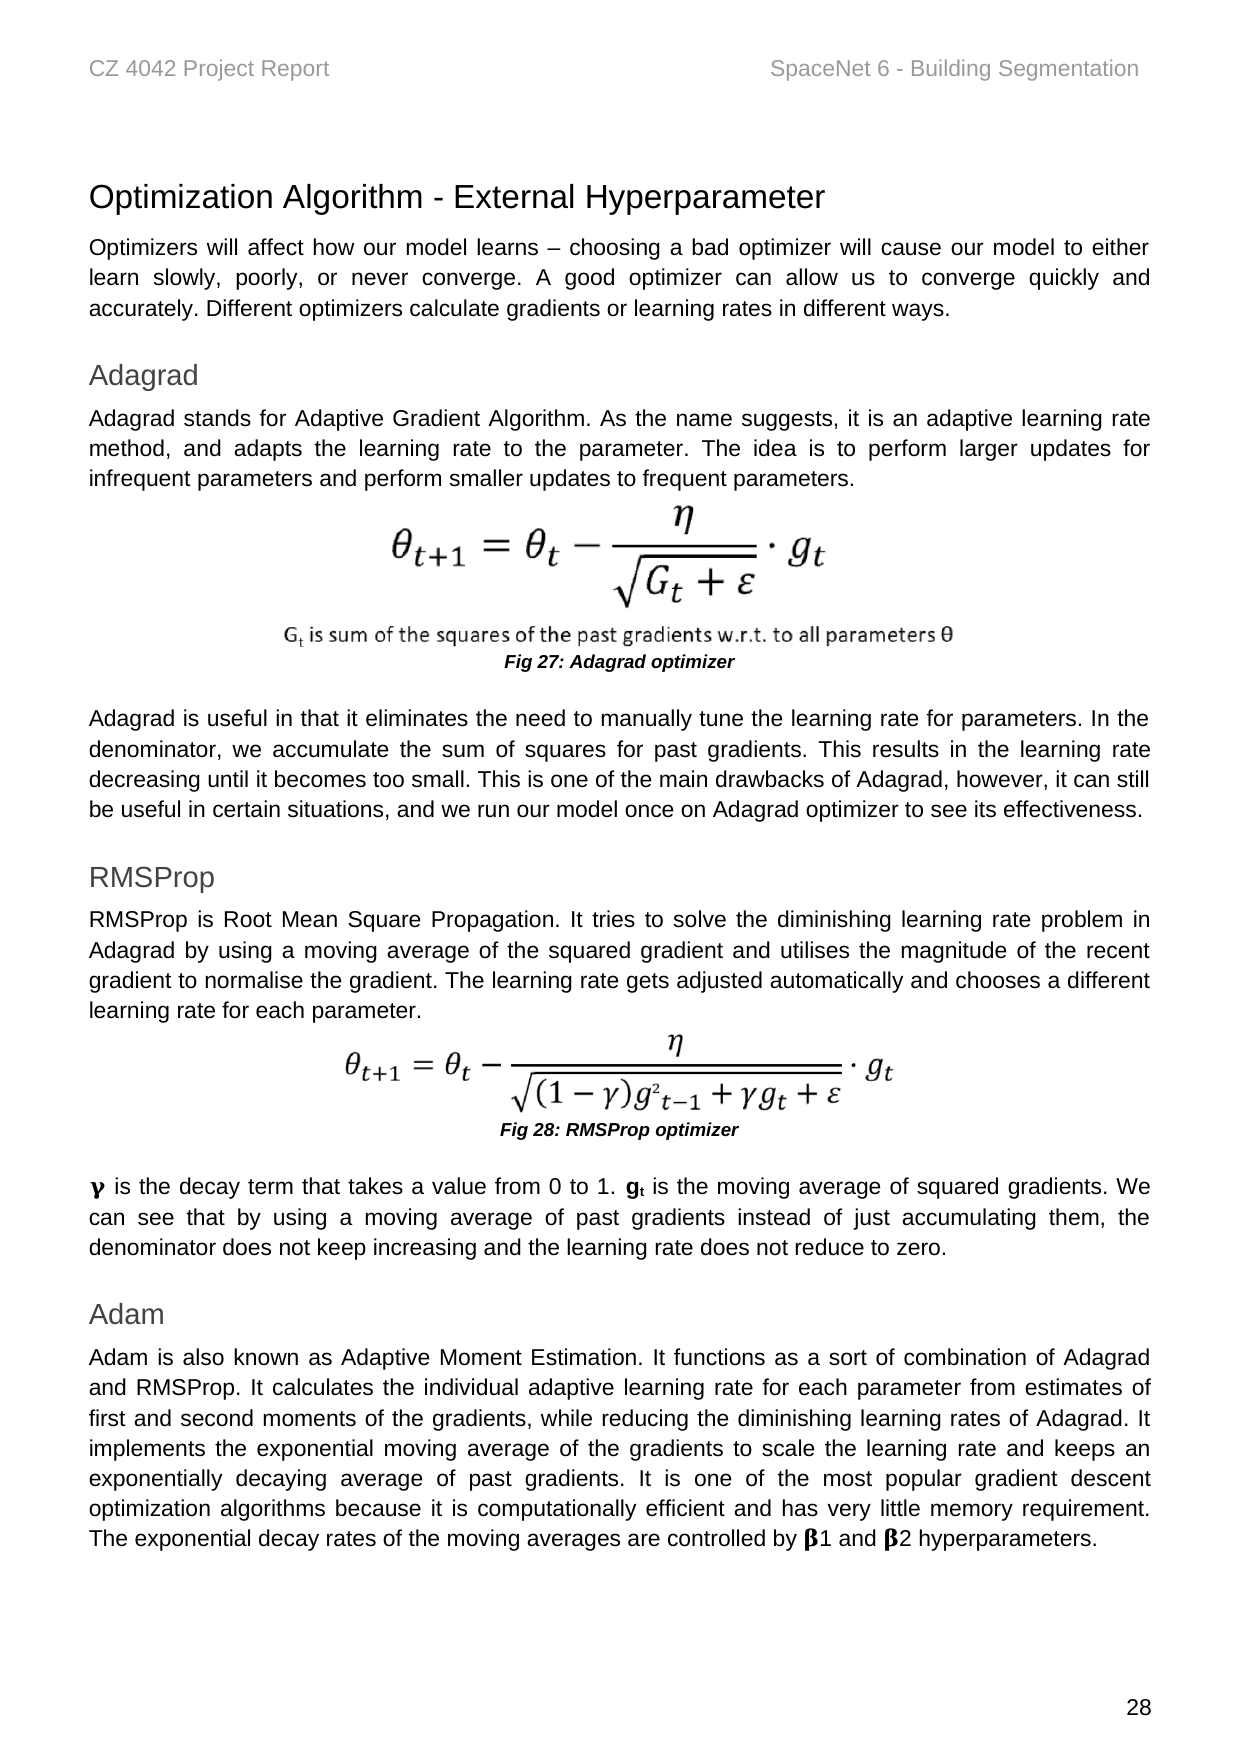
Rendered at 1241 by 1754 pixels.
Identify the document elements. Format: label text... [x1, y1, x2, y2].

text Adam is also known as Adaptive Moment Estimation. It functions as a sort of combination of Adagrad and RMSProp. It calculates the individual adaptive learning rate for each parameter from estimates of first and second moments of the gradients, while reducing the diminishing learning rates of Adagrad. It implements the exponential moving average of the gradients to scale the learning rate and keeps an exponentially decaying average of past gradients. It is one of the most popular gradient descent optimization algorithms because it is computationally efficient and has very little memory requirement. The exponential decay rates of the moving averages are controlled by 𝛃1 and 𝛃2 hyperparameters. [88, 1344, 1152, 1552]
text Optimizers will affect how our model learns – choosing a bad optimizer will cause our model to either learn slowly, poorly, or never converge. A good optimizer can allow us to converge quickly and accurately. Different optimizers calculate gradients or learning rates in different ways. [88, 234, 1152, 321]
subtitle Adam [88, 1297, 1152, 1331]
subtitle Adagrad [88, 358, 1152, 392]
picture [280, 495, 960, 647]
subtitle RMSProp [88, 859, 1152, 893]
text Fig 28: RMSProp optimizer [88, 1118, 1152, 1140]
subtitle Optimization Algorithm - External Hyperparameter [88, 177, 1152, 216]
text RMSProp is Root Mean Square Propagation. It tries to solve the diminishing learning rate problem in Adagrad by using a moving average of the squared gradient and utilises the magnitude of the recent gradient to normalise the gradient. The learning rate gets adjusted automatically and chooses a different learning rate for each parameter. [88, 906, 1152, 1023]
text Fig 27: Adagrad optimizer [88, 650, 1152, 672]
picture [344, 1027, 897, 1115]
text Adagrad stands for Adaptive Gradient Algorithm. As the name suggests, it is an adaptive learning rate method, and adapts the learning rate to the parameter. The idea is to perform larger updates for infrequent parameters and perform smaller updates to frequent parameters. [88, 405, 1152, 492]
text Adagrad is useful in that it eliminates the need to manually tune the learning rate for parameters. In the denominator, we accumulate the sum of squares for past gradients. This results in the learning rate decreasing until it becomes too small. This is one of the main drawbacks of Adagrad, however, it can still be useful in certain situations, and we run our model once on Adagrad optimizer to see its effectiveness. [88, 705, 1152, 822]
text 𝛄 is the decay term that takes a value from 0 to 1. gt is the moving average of squared gradients. We can see that by using a moving average of past gradients instead of just accumulating them, the denominator does not keep increasing and the learning rate does not reduce to zero. [88, 1173, 1152, 1260]
